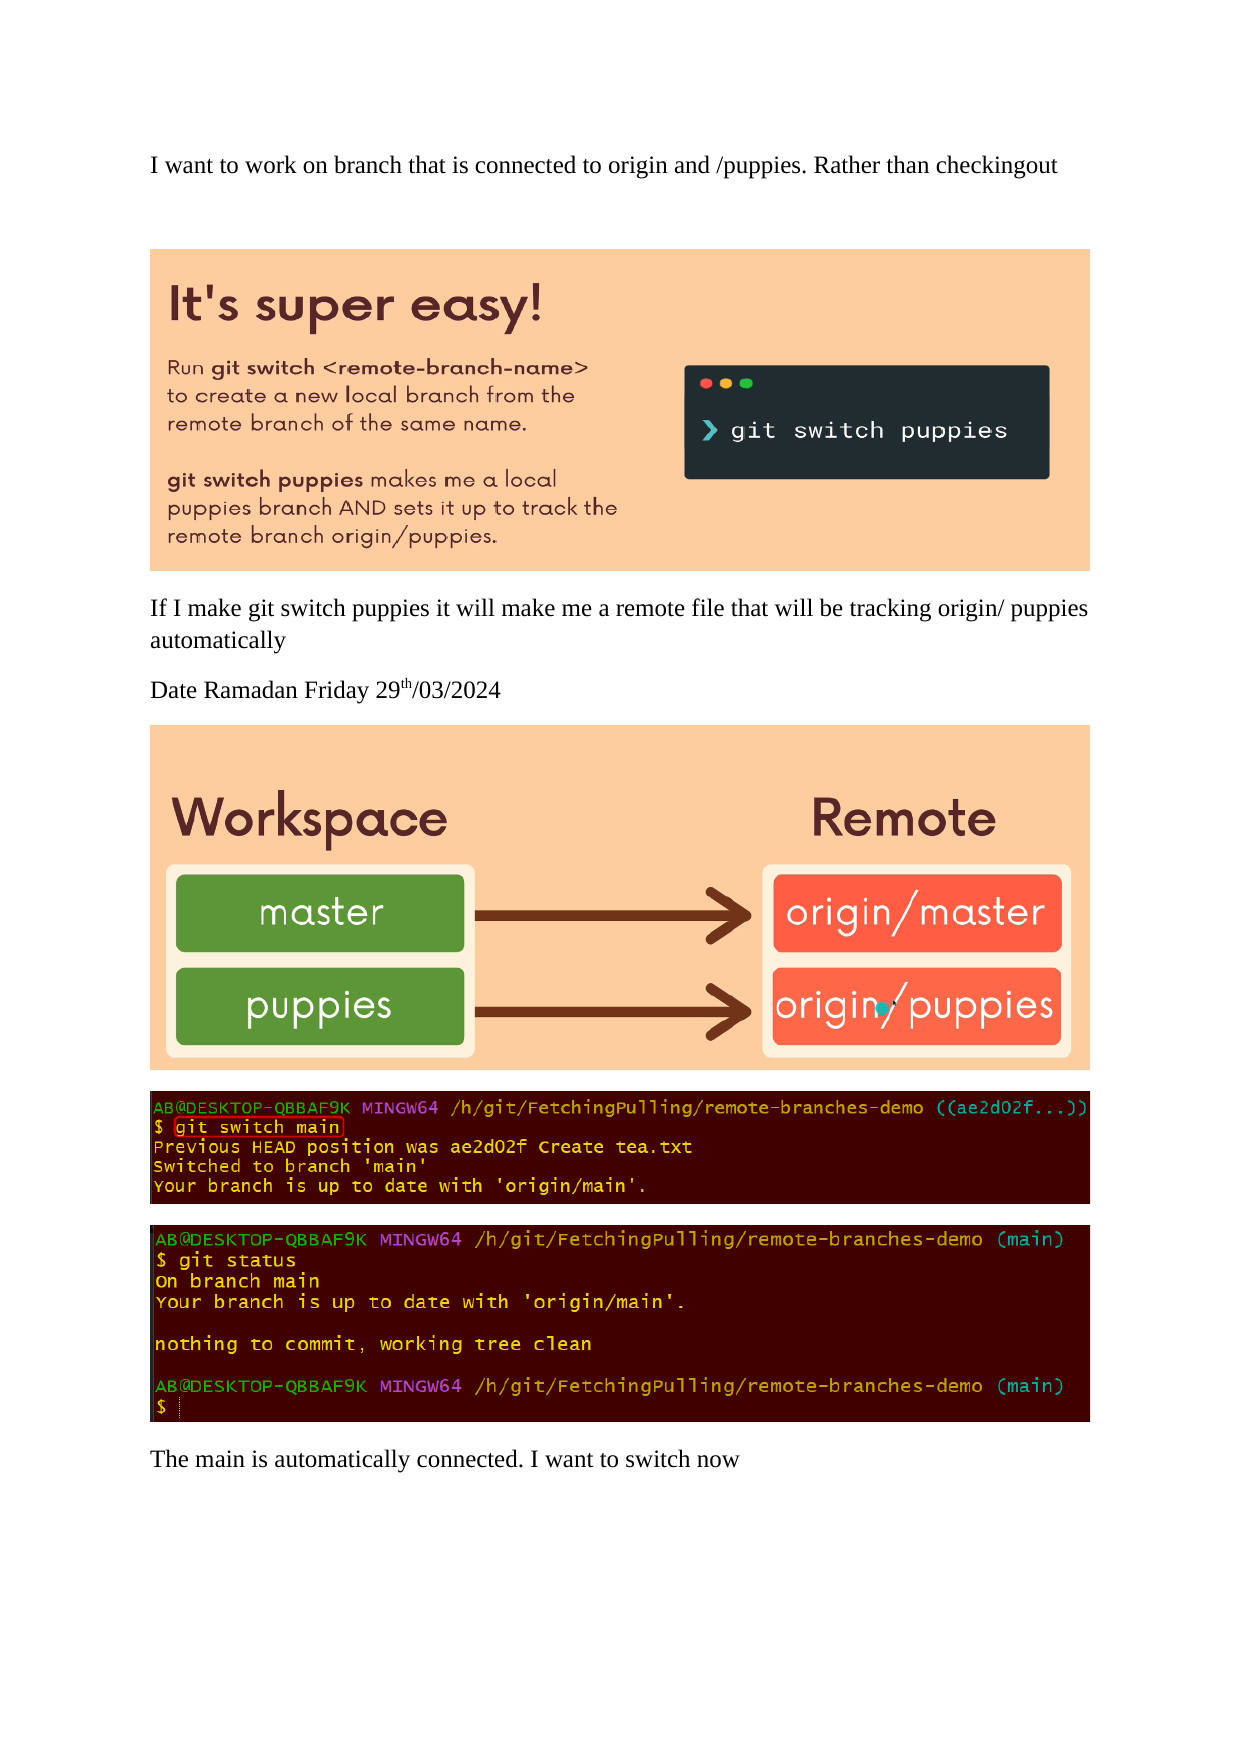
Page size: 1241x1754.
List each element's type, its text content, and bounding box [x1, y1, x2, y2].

text I want to work on branch that is connected to origin and /puppies. Rather than checkingout [150, 150, 1090, 179]
picture [150, 1091, 1091, 1204]
text Date Ramadan Friday 29th/03/2024 [150, 675, 1090, 704]
text If I make git switch puppies it will make me a remote file that will be tracking origin/ puppies automatically [150, 593, 1090, 654]
picture [150, 1225, 1091, 1422]
picture [150, 725, 1091, 1070]
text The main is automatically connected. I want to switch now [150, 1444, 1090, 1472]
picture [150, 249, 1091, 571]
